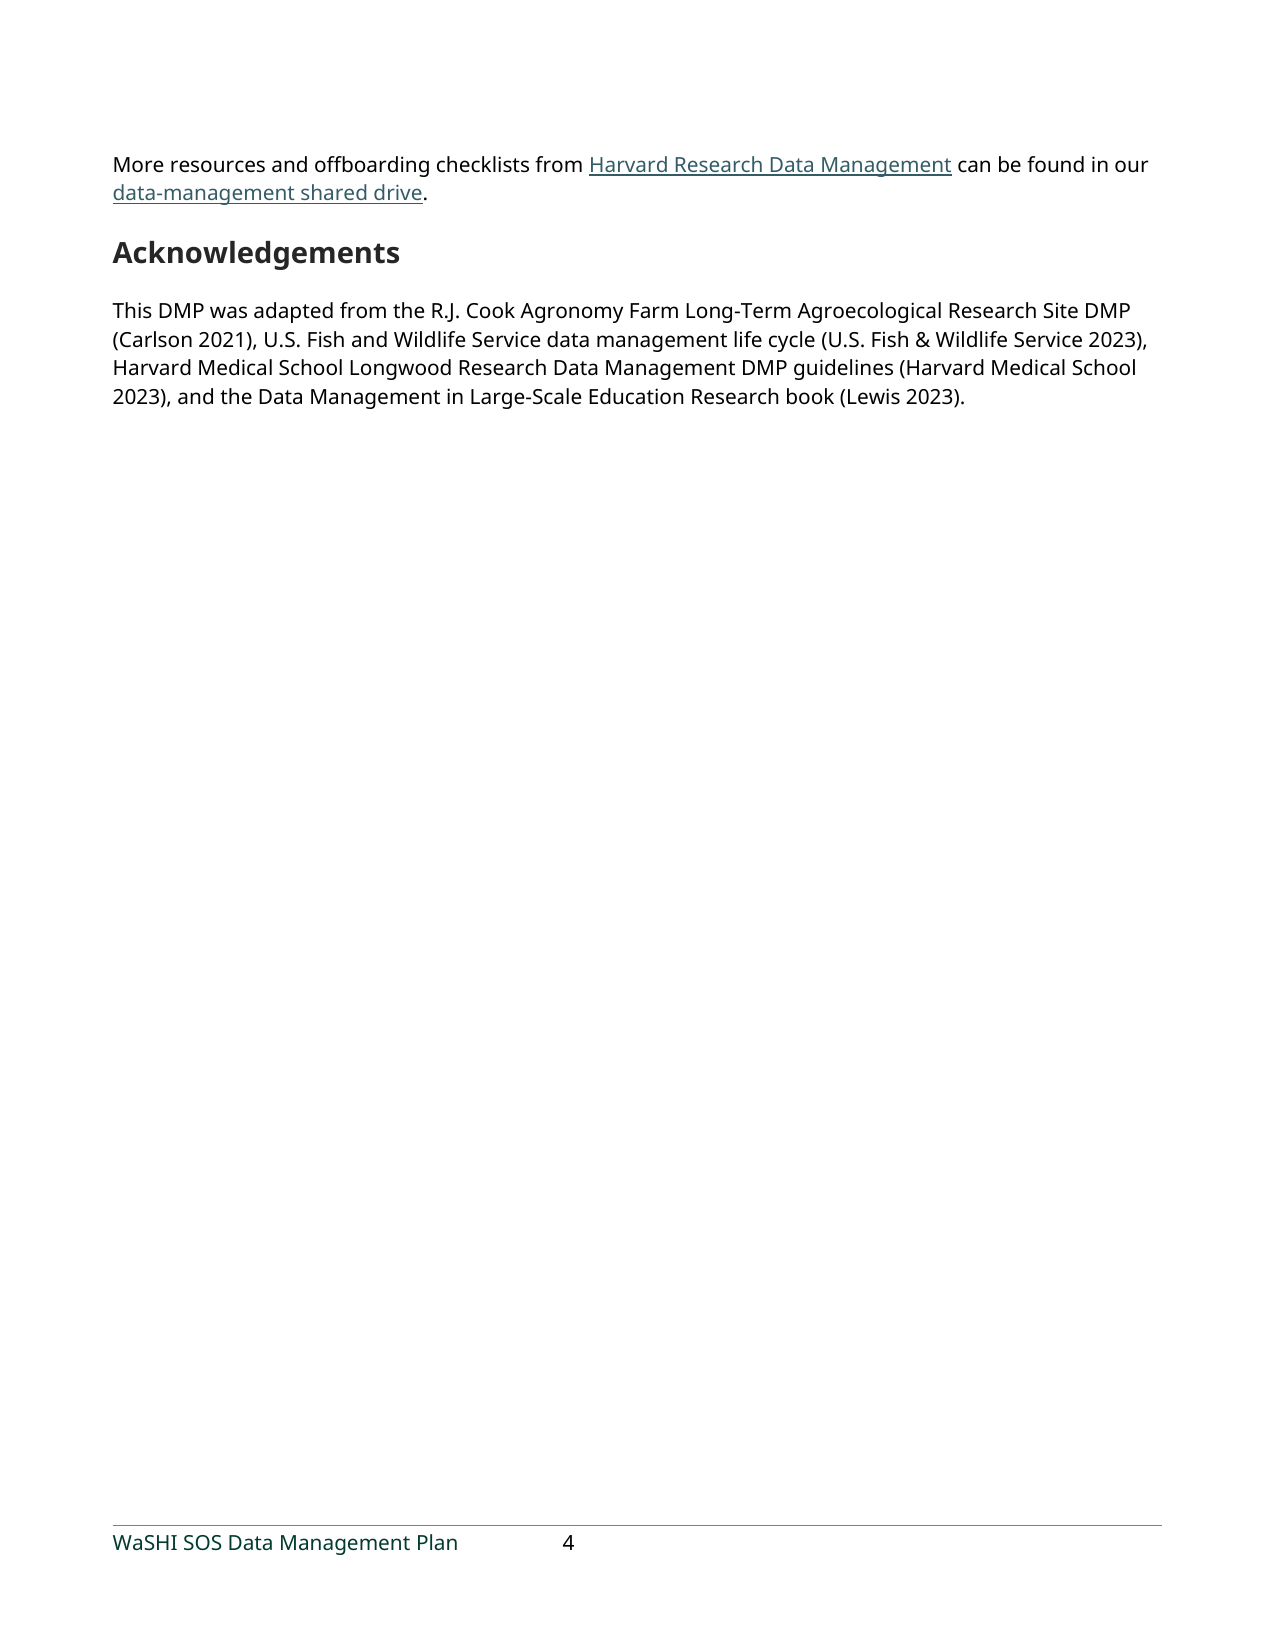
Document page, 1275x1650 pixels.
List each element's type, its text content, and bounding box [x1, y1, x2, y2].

text More resources and offboarding checklists from Harvard Research Data Management can be found in our data-management shared drive. [112, 150, 1162, 207]
subtitle Acknowledgements [112, 232, 1162, 272]
text This DMP was adapted from the R.J. Cook Agronomy Farm Long-Term Agroecological Research Site DMP (Carlson 2021), U.S. Fish and Wildlife Service data management life cycle (U.S. Fish & Wildlife Service 2023), Harvard Medical School Longwood Research Data Management DMP guidelines (Harvard Medical School 2023), and the Data Management in Large-Scale Education Research book (Lewis 2023). [112, 297, 1162, 410]
